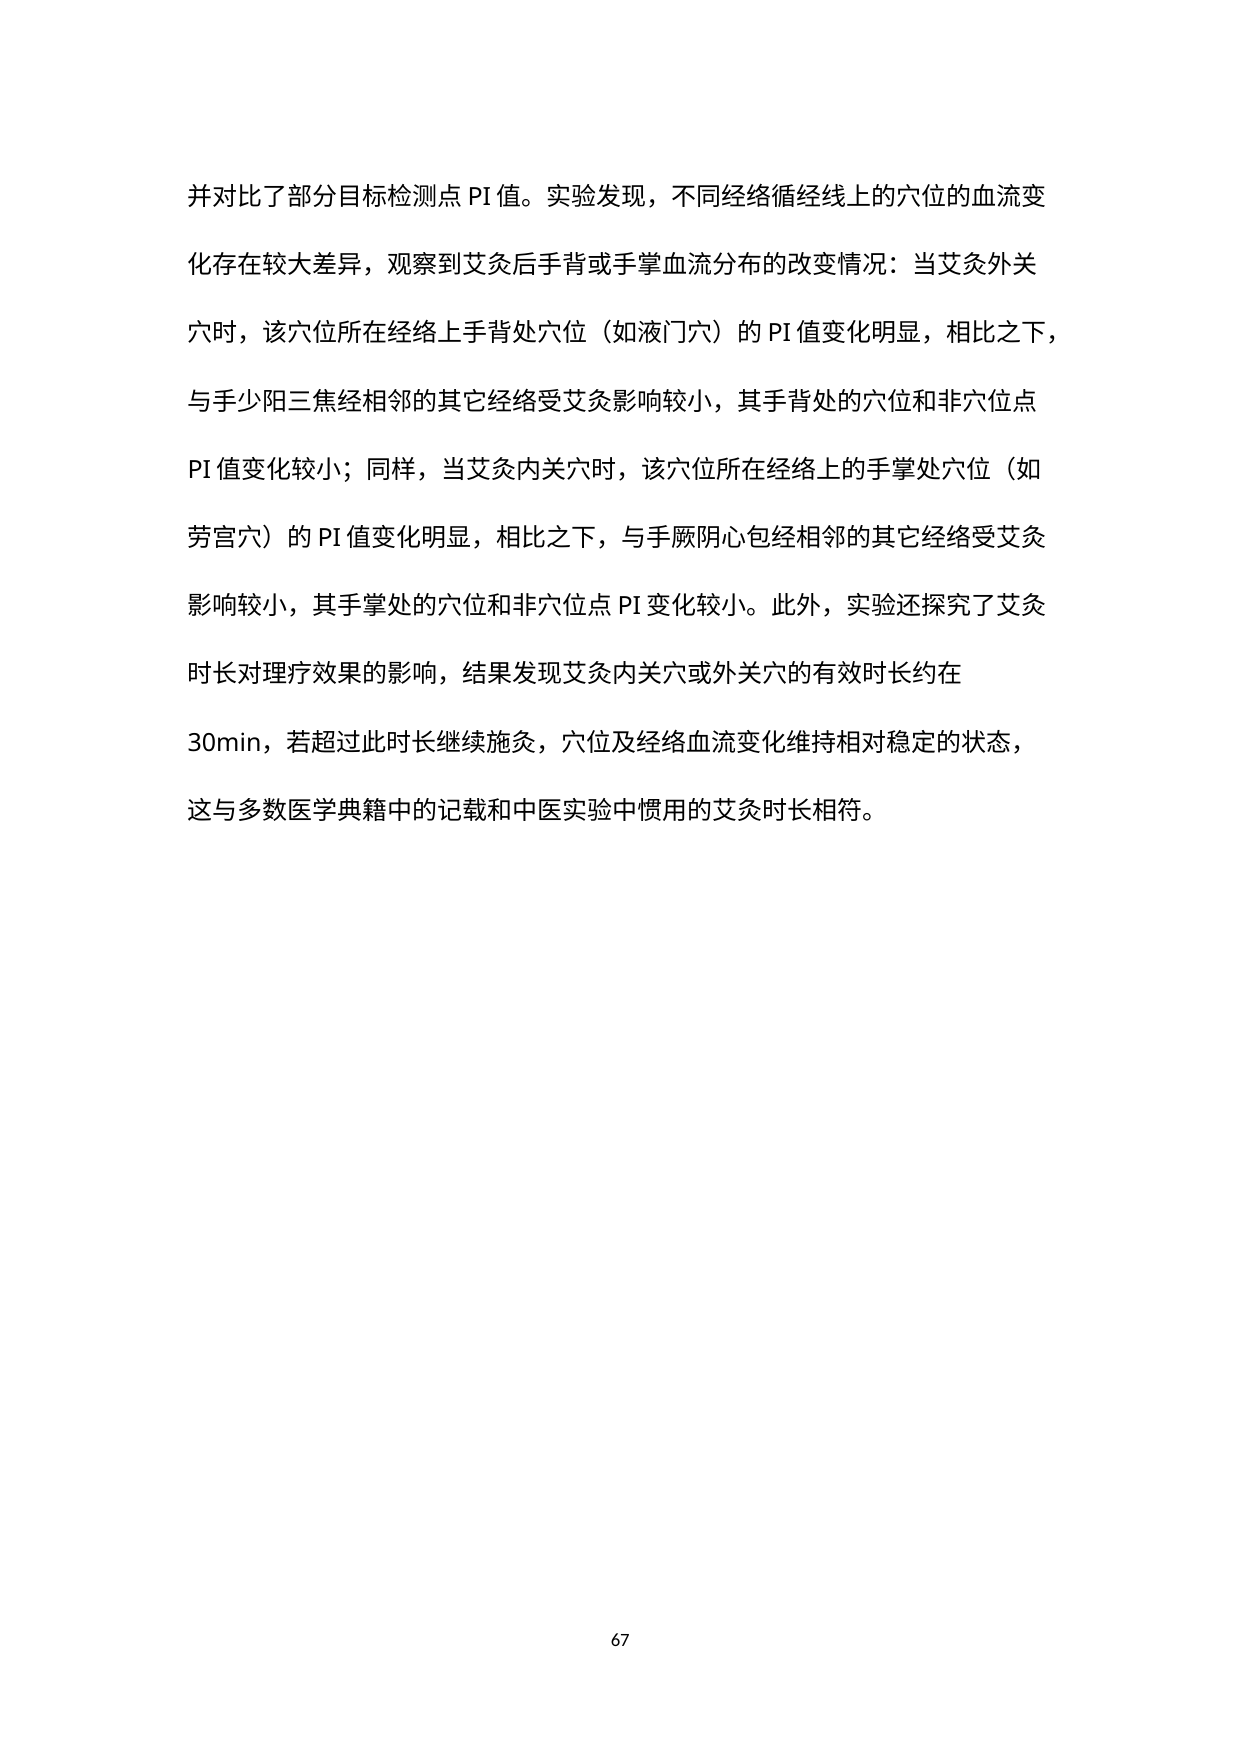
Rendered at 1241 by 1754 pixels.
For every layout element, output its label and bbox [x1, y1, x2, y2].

text [187, 162, 1053, 841]
